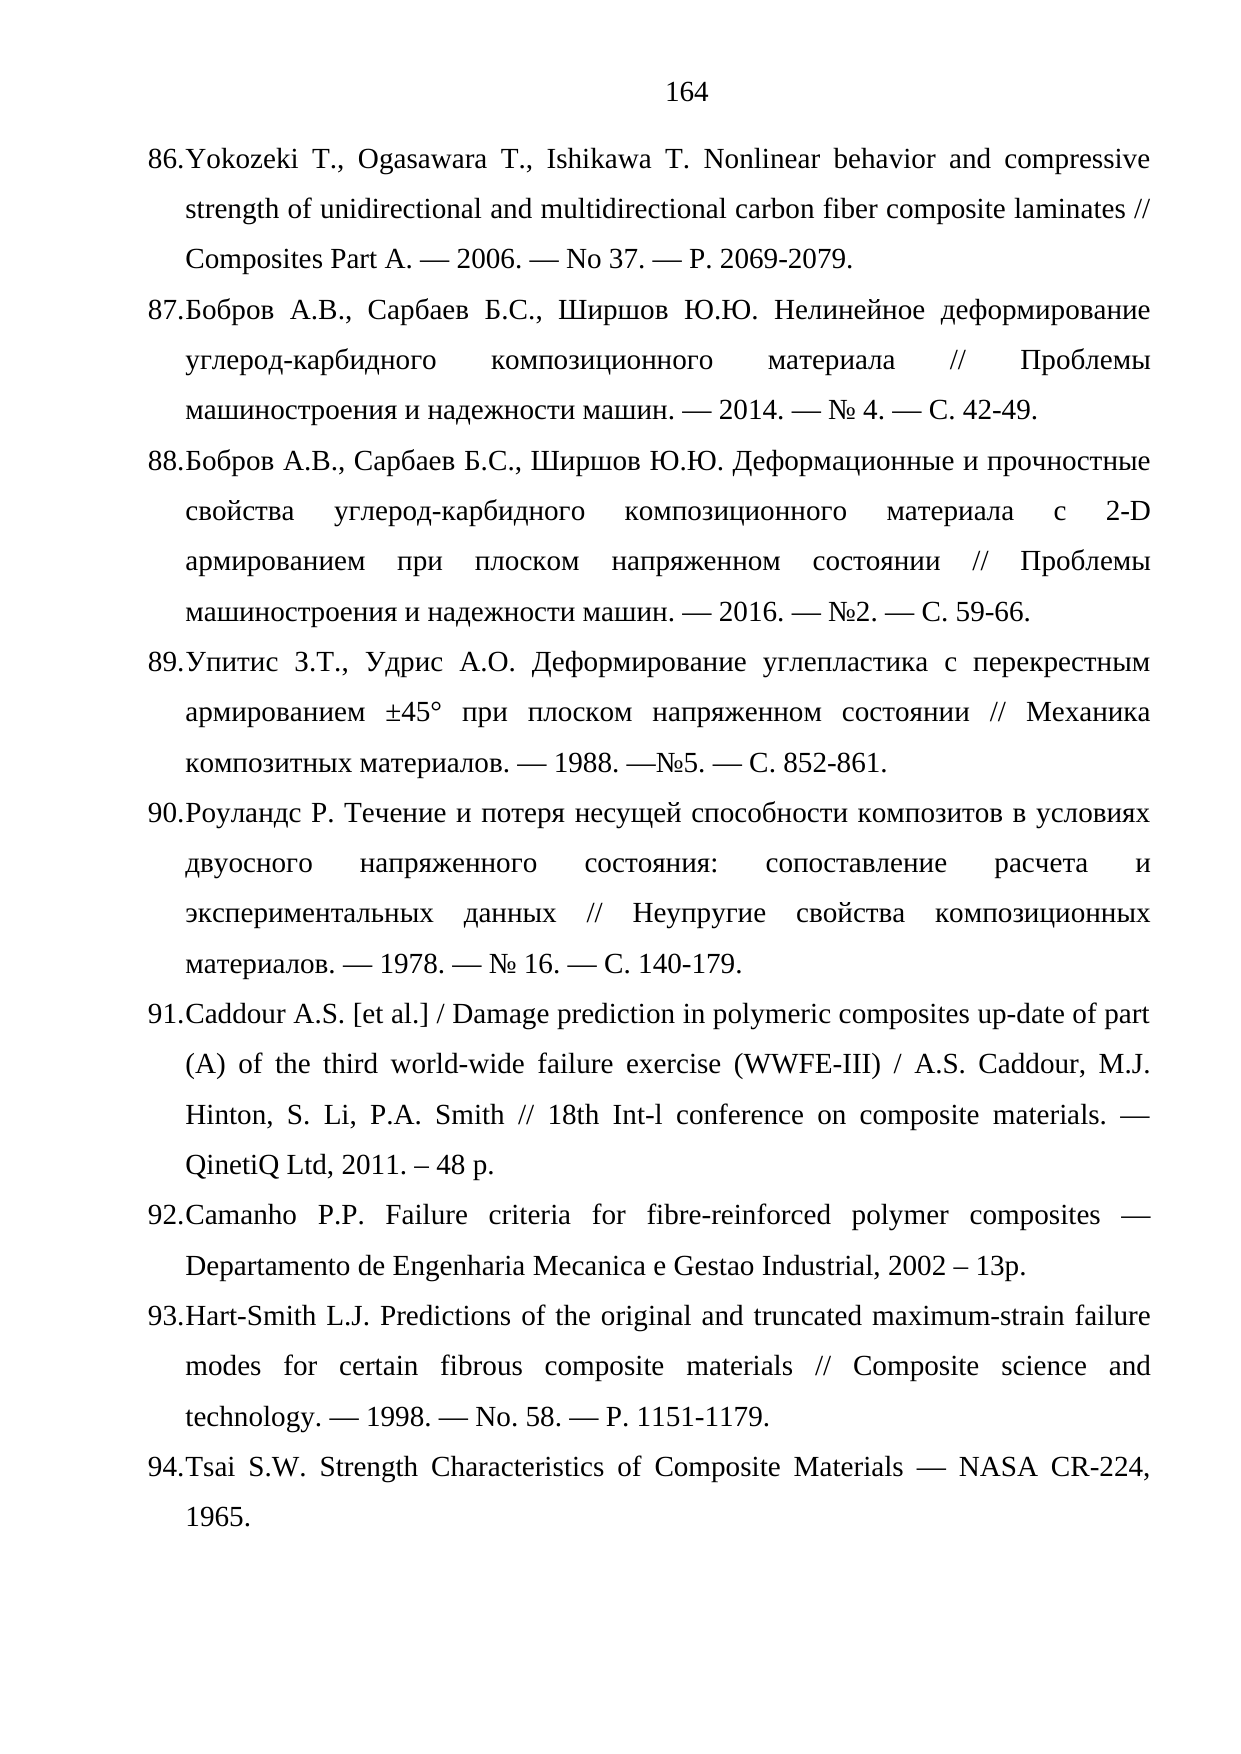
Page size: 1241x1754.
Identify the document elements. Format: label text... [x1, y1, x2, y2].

list Бобров А.В., Сарбаев Б.С., Ширшов Ю.Ю. Нелинейное деформирование углерод-карбидного композиционного материала // Проблемы машиностроения и надежности машин. — 2014. — № 4. — С. 42-49. [148, 292, 1152, 426]
list Упитис З.Т., Удрис А.О. Деформирование углепластика с перекрестным армированием ±45° при плоском напряженном состоянии // Механика композитных материалов. — 1988. —№5. — С. 852-861. [148, 644, 1152, 778]
list Hart-Smith L.J. Predictions of the original and truncated maximum-strain failure modes for certain fibrous composite materials // Composite science and technology. — 1998. — No. 58. — P. 1151-1179. [148, 1298, 1152, 1432]
list Tsai S.W. Strength Characteristics of Composite Materials — NASA CR-224, 1965. [148, 1449, 1152, 1533]
list Camanho P.P. Failure criteria for fibre-reinforced polymer composites — Departamento de Engenharia Mecanica e Gestao Industrial, 2002 – 13p. [148, 1197, 1152, 1281]
list Роуландс Р. Течение и потеря несущей способности композитов в условиях двуосного напряженного состояния: сопоставление расчета и экспериментальных данных // Неупругие свойства композиционных материалов. — 1978. — № 16. — С. 140-179. [148, 795, 1152, 979]
list Yokozeki T., Ogasawara T., Ishikawa T. Nonlinear behavior and compressive strength of unidirectional and multidirectional carbon fiber composite laminates // Composites Part A. — 2006. — No 37. — P. 2069-2079. [148, 141, 1152, 275]
list Бобров А.В., Сарбаев Б.С., Ширшов Ю.Ю. Деформационные и прочностные свойства углерод-карбидного композиционного материала с 2-D армированием при плоском напряженном состоянии // Проблемы машиностроения и надежности машин. — 2016. — №2. — С. 59-66. [148, 443, 1152, 627]
list Caddour A.S. [et al.] / Damage prediction in polymeric composites up-date of part (A) of the third world-wide failure exercise (WWFE-III) / A.S. Caddour, M.J. Hinton, S. Li, P.A. Smith // 18th Int-l conference on composite materials. — QinetiQ Ltd, 2011. – 48 p. [148, 996, 1152, 1181]
